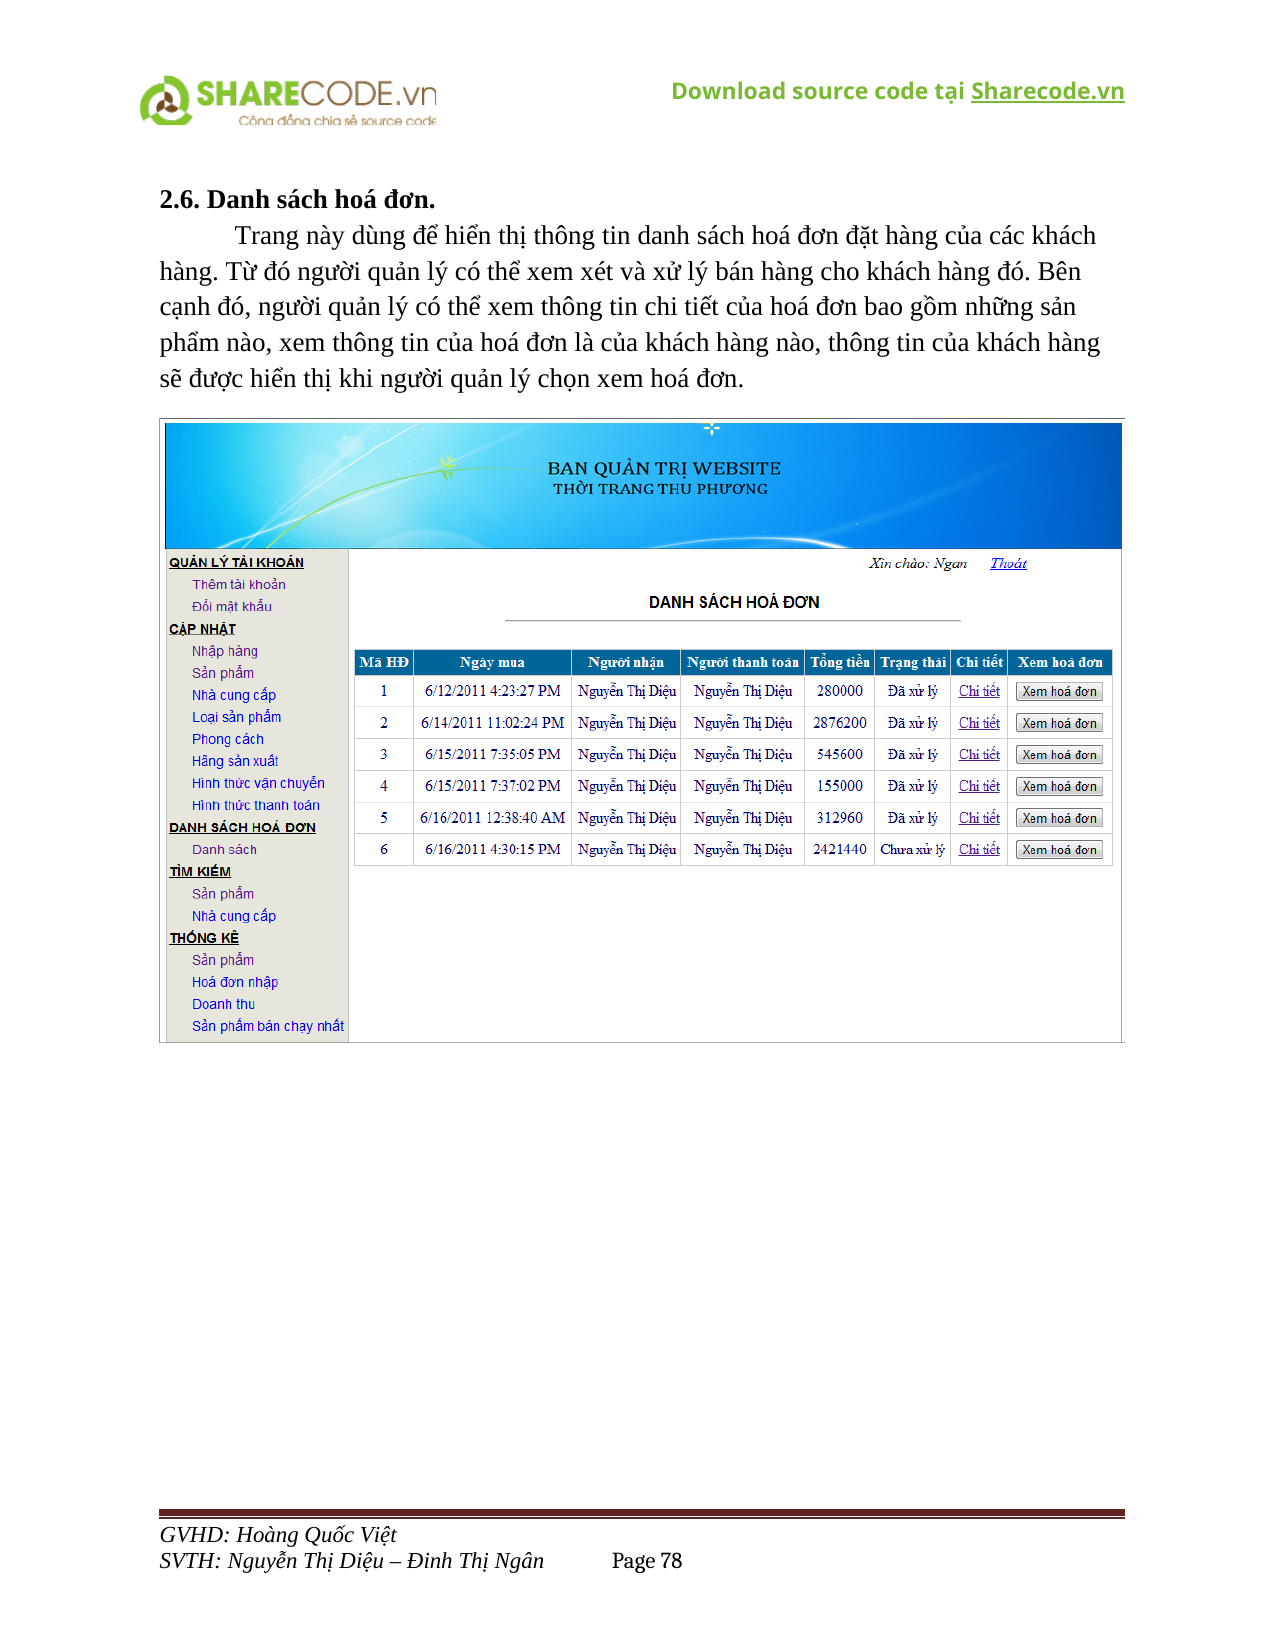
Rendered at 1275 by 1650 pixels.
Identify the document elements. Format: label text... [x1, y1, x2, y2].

picture [139, 75, 437, 126]
subtitle 2.6. Danh sách hoá đơn. [159, 183, 1125, 214]
picture [159, 418, 1125, 1043]
text Trang này dùng để hiển thị thông tin danh sách hoá đơn đặt hàng của các khách hàng. Từ đó người quản lý có thể xem xét và xử lý bán hàng cho khách hàng đó. Bên cạnh đó, người quản lý có thể xem thông tin chi tiết của hoá đơn bao gồm những sản phẩm nào, xem thông tin của hoá đơn là của khách hàng nào, thông tin của khách hàng sẽ được hiển thị khi người quản lý chọn xem hoá đơn. [159, 219, 1125, 393]
